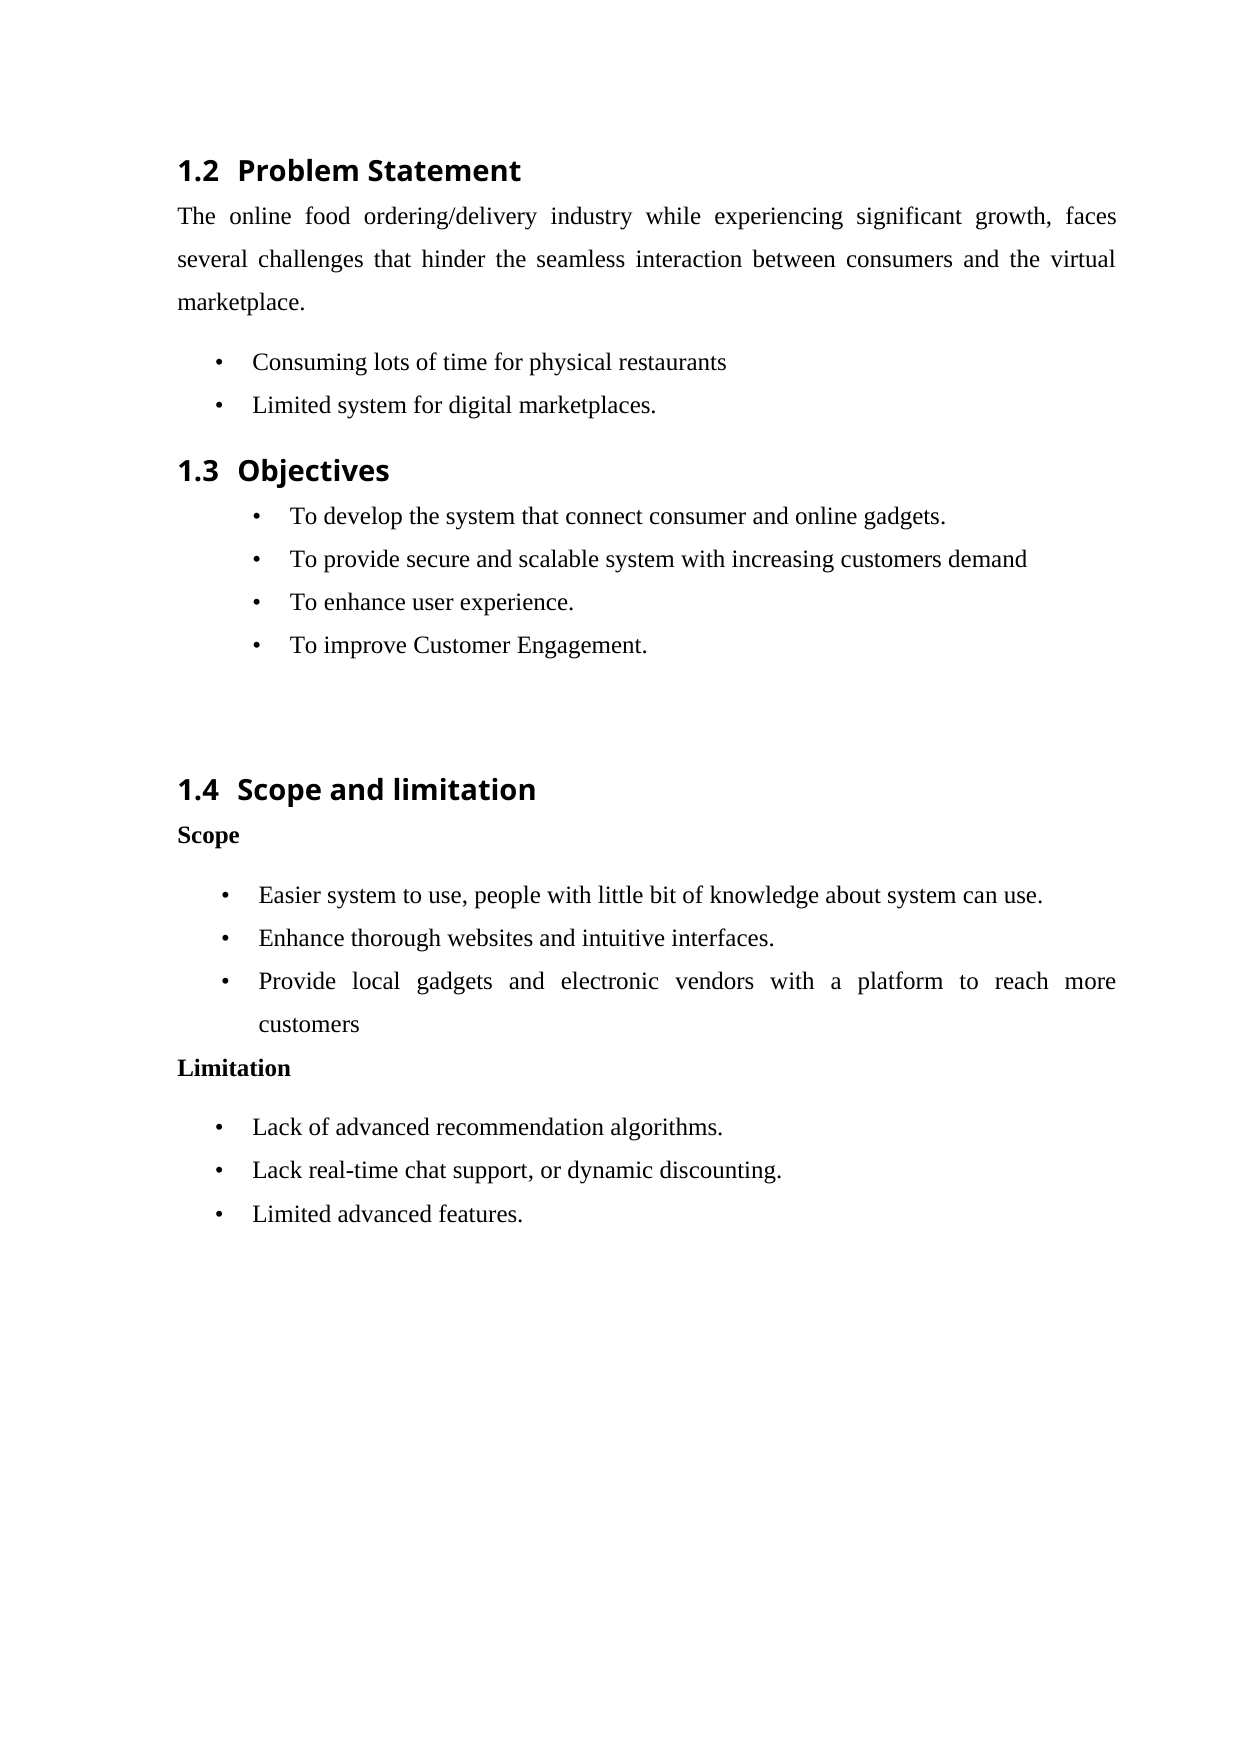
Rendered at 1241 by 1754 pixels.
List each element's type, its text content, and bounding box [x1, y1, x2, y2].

subtitle Objectives [177, 450, 1117, 490]
text To improve Customer Engagement. [252, 631, 1138, 659]
text To develop the system that connect consumer and online gadgets. [252, 501, 1138, 530]
list Provide local gadgets and electronic vendors with a platform to reach more customers [221, 966, 1117, 1038]
list Consuming lots of time for physical restaurants [214, 347, 1117, 376]
text Scope [177, 820, 1117, 849]
list Easier system to use, people with little bit of knowledge about system can use. [221, 880, 1117, 909]
list Enhance thorough websites and intuitive interfaces. [221, 923, 1117, 952]
list Lack real-time chat support, or dynamic discounting. [214, 1156, 1117, 1184]
list Limited system for digital marketplaces. [214, 390, 1117, 419]
text To enhance user experience. [252, 587, 1138, 616]
text To provide secure and scalable system with increasing customers demand [252, 544, 1138, 573]
list Lack of advanced recommendation algorithms. [214, 1112, 1117, 1141]
list Limited advanced features. [214, 1199, 1117, 1227]
subtitle Scope and limitation [177, 769, 1117, 809]
subtitle Problem Statement [177, 150, 1117, 190]
text The online food ordering/delivery industry while experiencing significant growth, faces several challenges that hinder the seamless interaction between consumers and the virtual marketplace. [177, 201, 1117, 316]
text Limitation [177, 1053, 1117, 1081]
